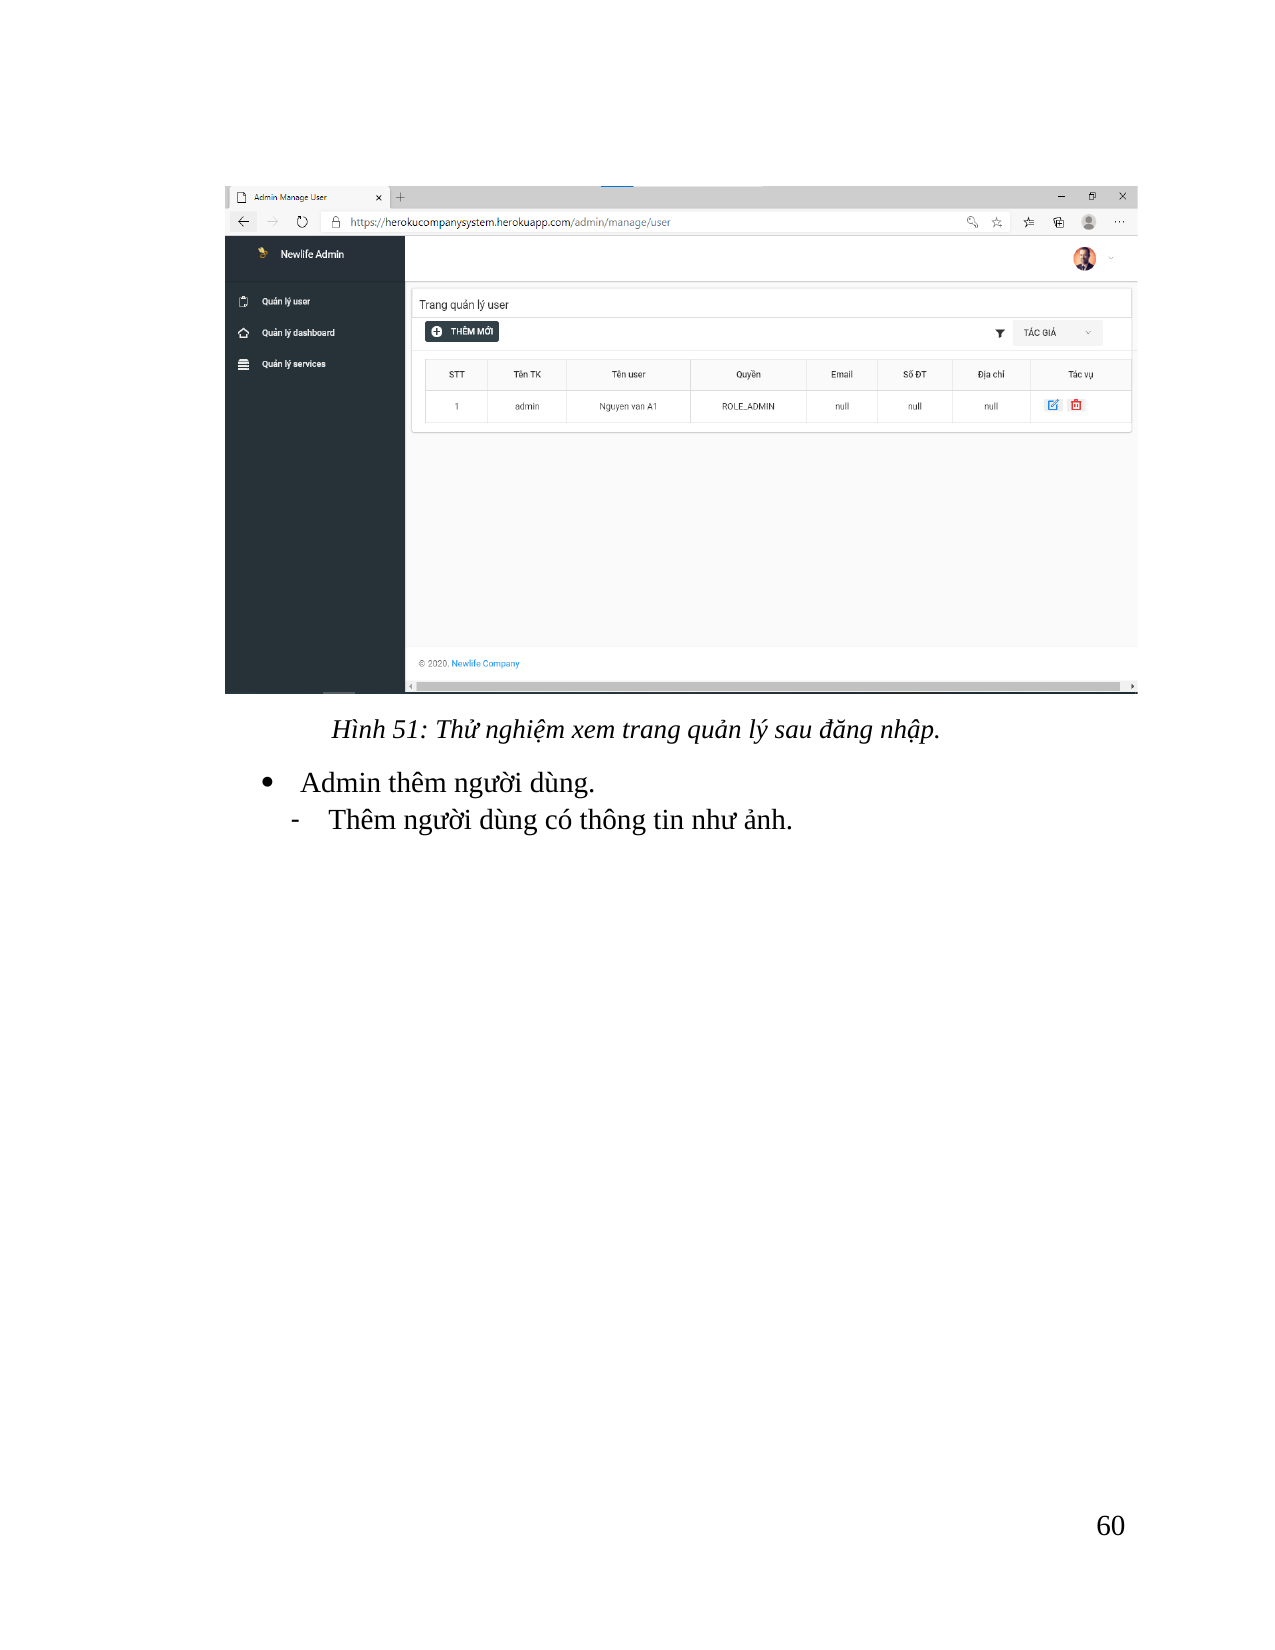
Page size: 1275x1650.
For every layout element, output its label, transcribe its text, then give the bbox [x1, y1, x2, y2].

list Thêm người dùng có thông tin như ảnh. [291, 801, 1125, 837]
text Hình 51: Thử nghiệm xem trang quản lý sau đăng nhập. [150, 713, 1125, 744]
list Admin thêm người dùng. [262, 765, 1125, 799]
picture [225, 186, 1138, 694]
